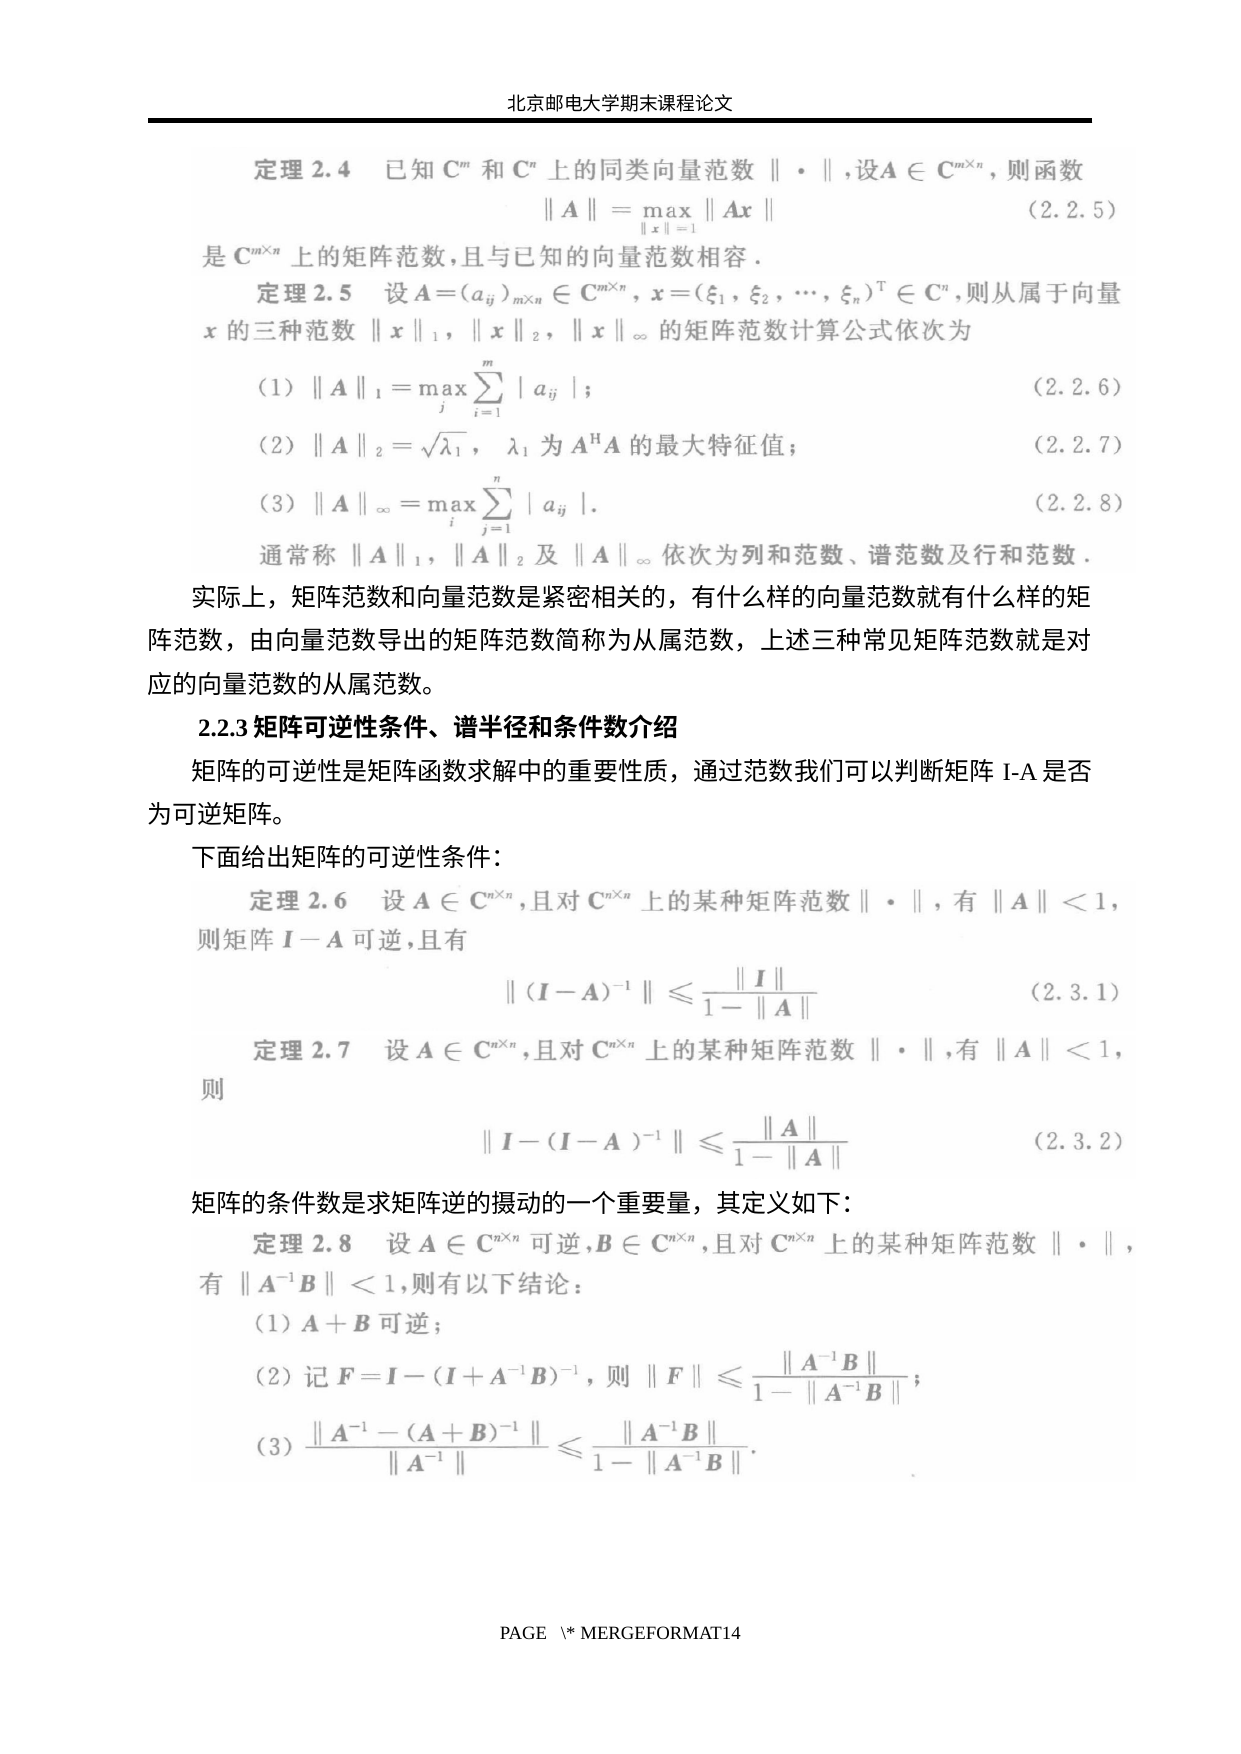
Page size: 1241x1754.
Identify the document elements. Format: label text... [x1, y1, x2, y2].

text 实际上，矩阵范数和向量范数是紧密相关的，有什么样的向量范数就有什么样的矩阵范数，由向量范数导出的矩阵范数简称为从属范数，上述三种常见矩阵范数就是对应的向量范数的从属范数。 [148, 577, 1092, 700]
picture [191, 147, 1137, 276]
picture [191, 881, 1137, 1031]
text 矩阵的条件数是求矩阵逆的摄动的一个重要量，其定义如下： [148, 1184, 1092, 1220]
text 下面给出矩阵的可逆性条件： [148, 838, 1092, 874]
picture [191, 280, 1137, 573]
picture [191, 1227, 1137, 1482]
text 矩阵的可逆性是矩阵函数求解中的重要性质，通过范数我们可以判断矩阵I-A是否为可逆矩阵。 [148, 751, 1092, 831]
picture [191, 1035, 1137, 1179]
subtitle 2.2.3矩阵可逆性条件、谱半径和条件数介绍 [148, 707, 1092, 744]
